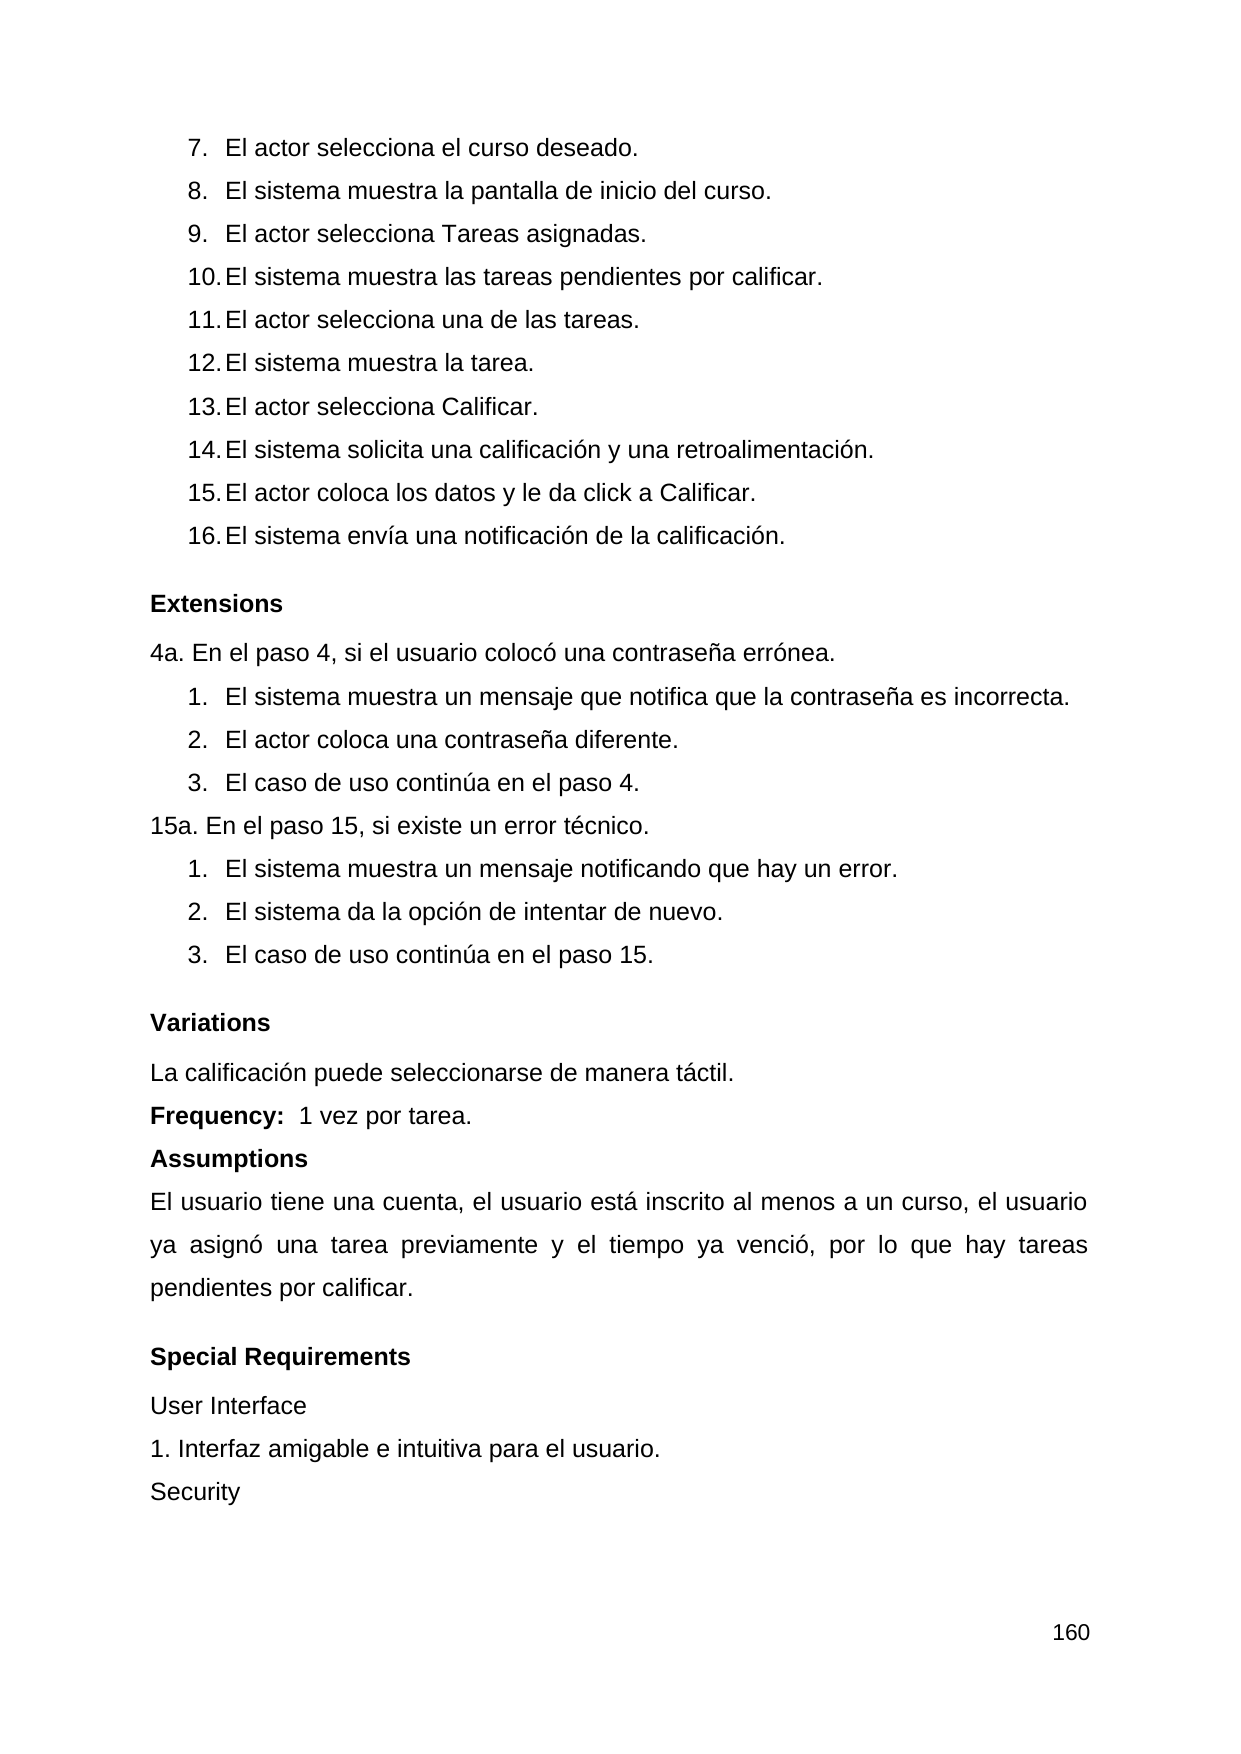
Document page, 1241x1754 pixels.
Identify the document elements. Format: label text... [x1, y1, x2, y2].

list El sistema muestra la pantalla de inicio del curso. [187, 176, 1090, 205]
text 15a. En el paso 15, si existe un error técnico. [150, 811, 1090, 840]
text La calificación puede seleccionarse de manera táctil. [150, 1058, 1090, 1087]
text User Interface [150, 1391, 1090, 1420]
list El actor selecciona Calificar. [187, 392, 1090, 420]
text Special Requirements [150, 1342, 1090, 1370]
text Security [150, 1477, 1090, 1506]
text Frequency: 1 vez por tarea. [150, 1101, 1090, 1130]
list El actor selecciona Tareas asignadas. [187, 219, 1090, 248]
text El usuario tiene una cuenta, el usuario está inscrito al menos a un curso, el usuario ya asignó una tarea previamente y el tiempo ya venció, por lo que hay tareas pendientes por calificar. [150, 1187, 1090, 1302]
list El sistema muestra un mensaje notificando que hay un error. [187, 854, 1090, 883]
text 1. Interfaz amigable e intuitiva para el usuario. [150, 1434, 1090, 1463]
list El sistema solicita una calificación y una retroalimentación. [187, 435, 1090, 463]
text Extensions [150, 589, 1090, 618]
text Variations [150, 1008, 1090, 1037]
list El caso de uso continúa en el paso 4. [187, 768, 1090, 797]
list El sistema muestra un mensaje que notifica que la contraseña es incorrecta. [187, 682, 1090, 710]
list El sistema muestra la tarea. [187, 348, 1090, 377]
list El actor selecciona el curso deseado. [187, 133, 1090, 162]
list El actor selecciona una de las tareas. [187, 305, 1090, 334]
list El sistema da la opción de intentar de nuevo. [187, 897, 1090, 926]
list El sistema envía una notificación de la calificación. [187, 521, 1090, 550]
list El sistema muestra las tareas pendientes por calificar. [187, 262, 1090, 291]
list El caso de uso continúa en el paso 15. [187, 940, 1090, 969]
list El actor coloca una contraseña diferente. [187, 725, 1090, 753]
text 4a. En el paso 4, si el usuario colocó una contraseña errónea. [150, 638, 1090, 667]
text Assumptions [150, 1144, 1090, 1173]
list El actor coloca los datos y le da click a Calificar. [187, 478, 1090, 507]
